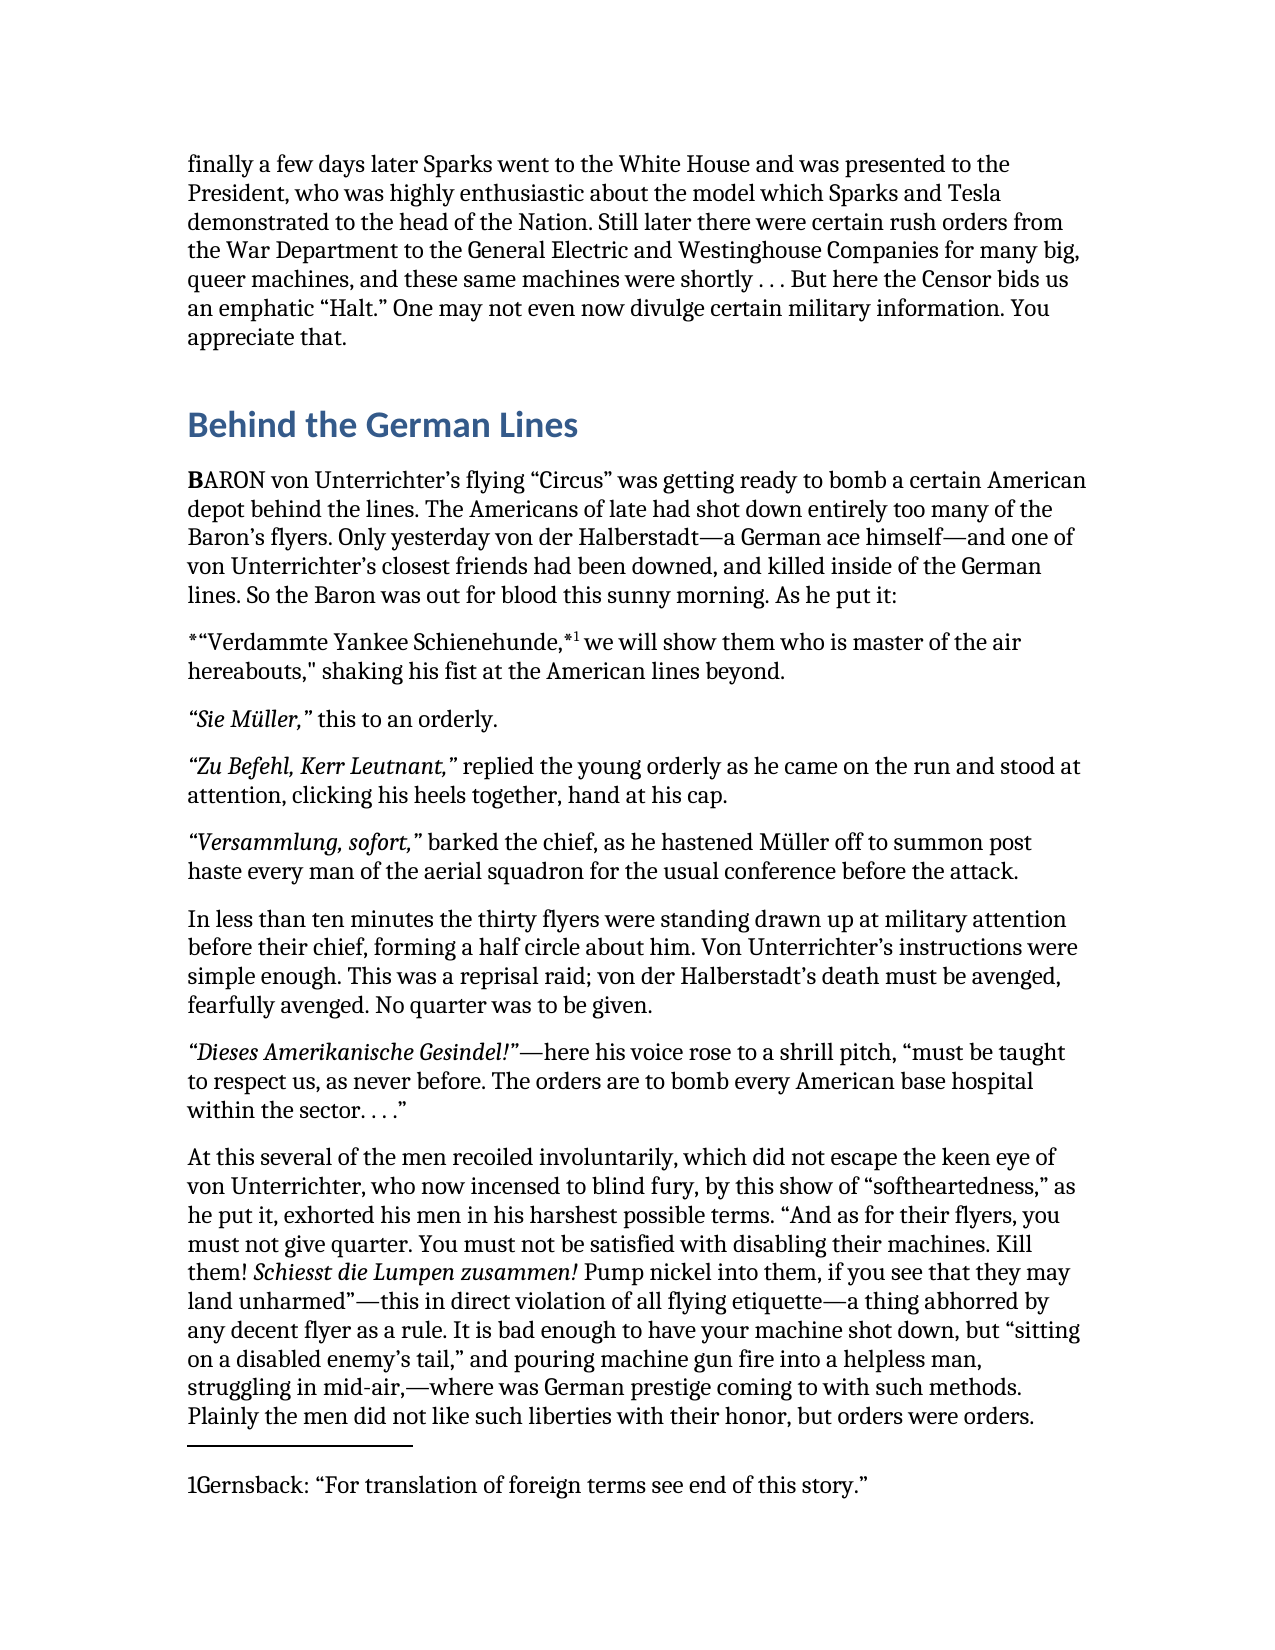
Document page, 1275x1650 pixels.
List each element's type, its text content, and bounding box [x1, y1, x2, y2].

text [187, 1143, 1087, 1431]
subtitle Behind the German Lines [187, 401, 1087, 447]
text “Versammlung, sofort,” barked the chief, as he hastened Müller off to summon post haste every man of the aerial squadron for the usual conference before the attack. [187, 828, 1087, 886]
text “Zu Befehl, Kerr Leutnant,” replied the young orderly as he came on the run and stood at attention, clicking his heels together, hand at his cap. [187, 752, 1087, 809]
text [187, 150, 1087, 351]
text “Dieses Amerikanische Gesindel!”—here his voice rose to a shrill pitch, “must be taught to respect us, as never before. The orders are to bomb every American base hospital within the sector. . . .” [187, 1038, 1087, 1124]
text BARON von Unterrichter’s flying “Circus” was getting ready to bomb a certain American depot behind the lines. The Americans of late had shot down entirely too many of the Baron’s flyers. Only yesterday von der Halberstadt—a German ace himself—and one of von Unterrichter’s closest friends had been downed, and killed inside of the German lines. So the Baron was out for blood this sunny morning. As he put it: [187, 466, 1087, 609]
text In less than ten minutes the thirty flyers were standing drawn up at military attention before their chief, forming a half circle about him. Von Unterrichter’s instructions were simple enough. This was a reprisal raid; von der Halberstadt’s death must be avenged, fearfully avenged. No quarter was to be given. [187, 904, 1087, 1019]
text *“Verdammte Yankee Schienehunde,* we will show them who is master of the air hereabouts," shaking his fist at the American lines beyond. [187, 628, 1087, 686]
text “Sie Müller,” this to an orderly. [187, 704, 1087, 733]
